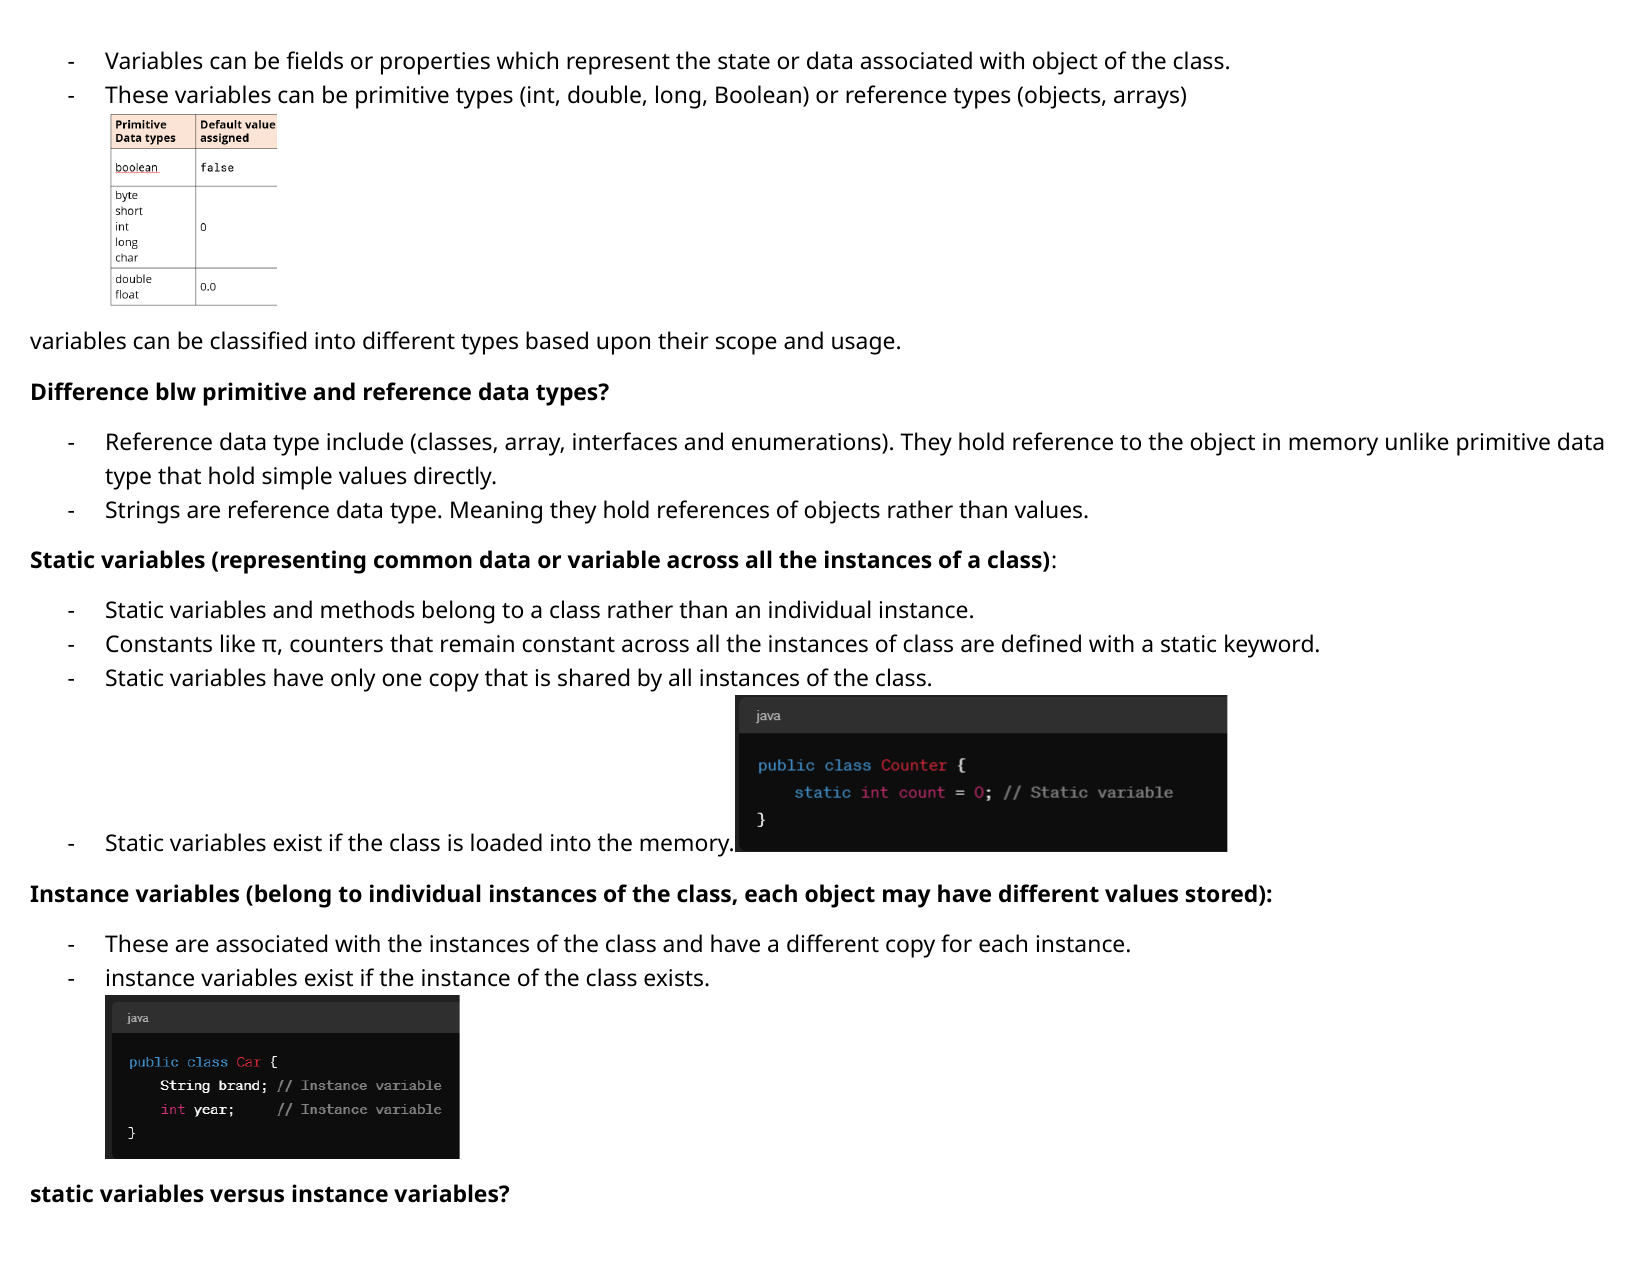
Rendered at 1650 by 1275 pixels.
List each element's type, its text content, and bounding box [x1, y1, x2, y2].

picture [105, 112, 277, 306]
list instance variables exist if the instance of the class exists. [67, 962, 1620, 993]
text variables can be classified into different types based upon their scope and usage. [30, 325, 1620, 356]
picture [735, 695, 1228, 852]
text Static variables (representing common data or variable across all the instances of a class): [30, 544, 1620, 575]
list Strings are reference data type. Meaning they hold references of objects rather than values. [67, 493, 1620, 525]
text static variables versus instance variables? [30, 1178, 1620, 1209]
list These variables can be primitive types (int, double, long, Boolean) or reference types (objects, arrays) [67, 79, 1620, 110]
text Difference blw primitive and reference data types? [30, 376, 1620, 407]
text Instance variables (belong to individual instances of the class, each object may have different values stored): [30, 878, 1620, 909]
picture [105, 995, 460, 1159]
list Static variables have only one copy that is shared by all instances of the class. [67, 662, 1620, 693]
list Reference data type include (classes, array, interfaces and enumerations). They hold reference to the object in memory unlike primitive data type that hold simple values directly. [67, 426, 1620, 491]
list These are associated with the instances of the class and have a different copy for each instance. [67, 928, 1620, 959]
list Constants like π, counters that remain constant across all the instances of class are defined with a static keyword. [67, 628, 1620, 659]
list Static variables and methods belong to a class rather than an individual instance. [67, 594, 1620, 626]
list Variables can be fields or properties which represent the state or data associated with object of the class. [67, 45, 1620, 76]
